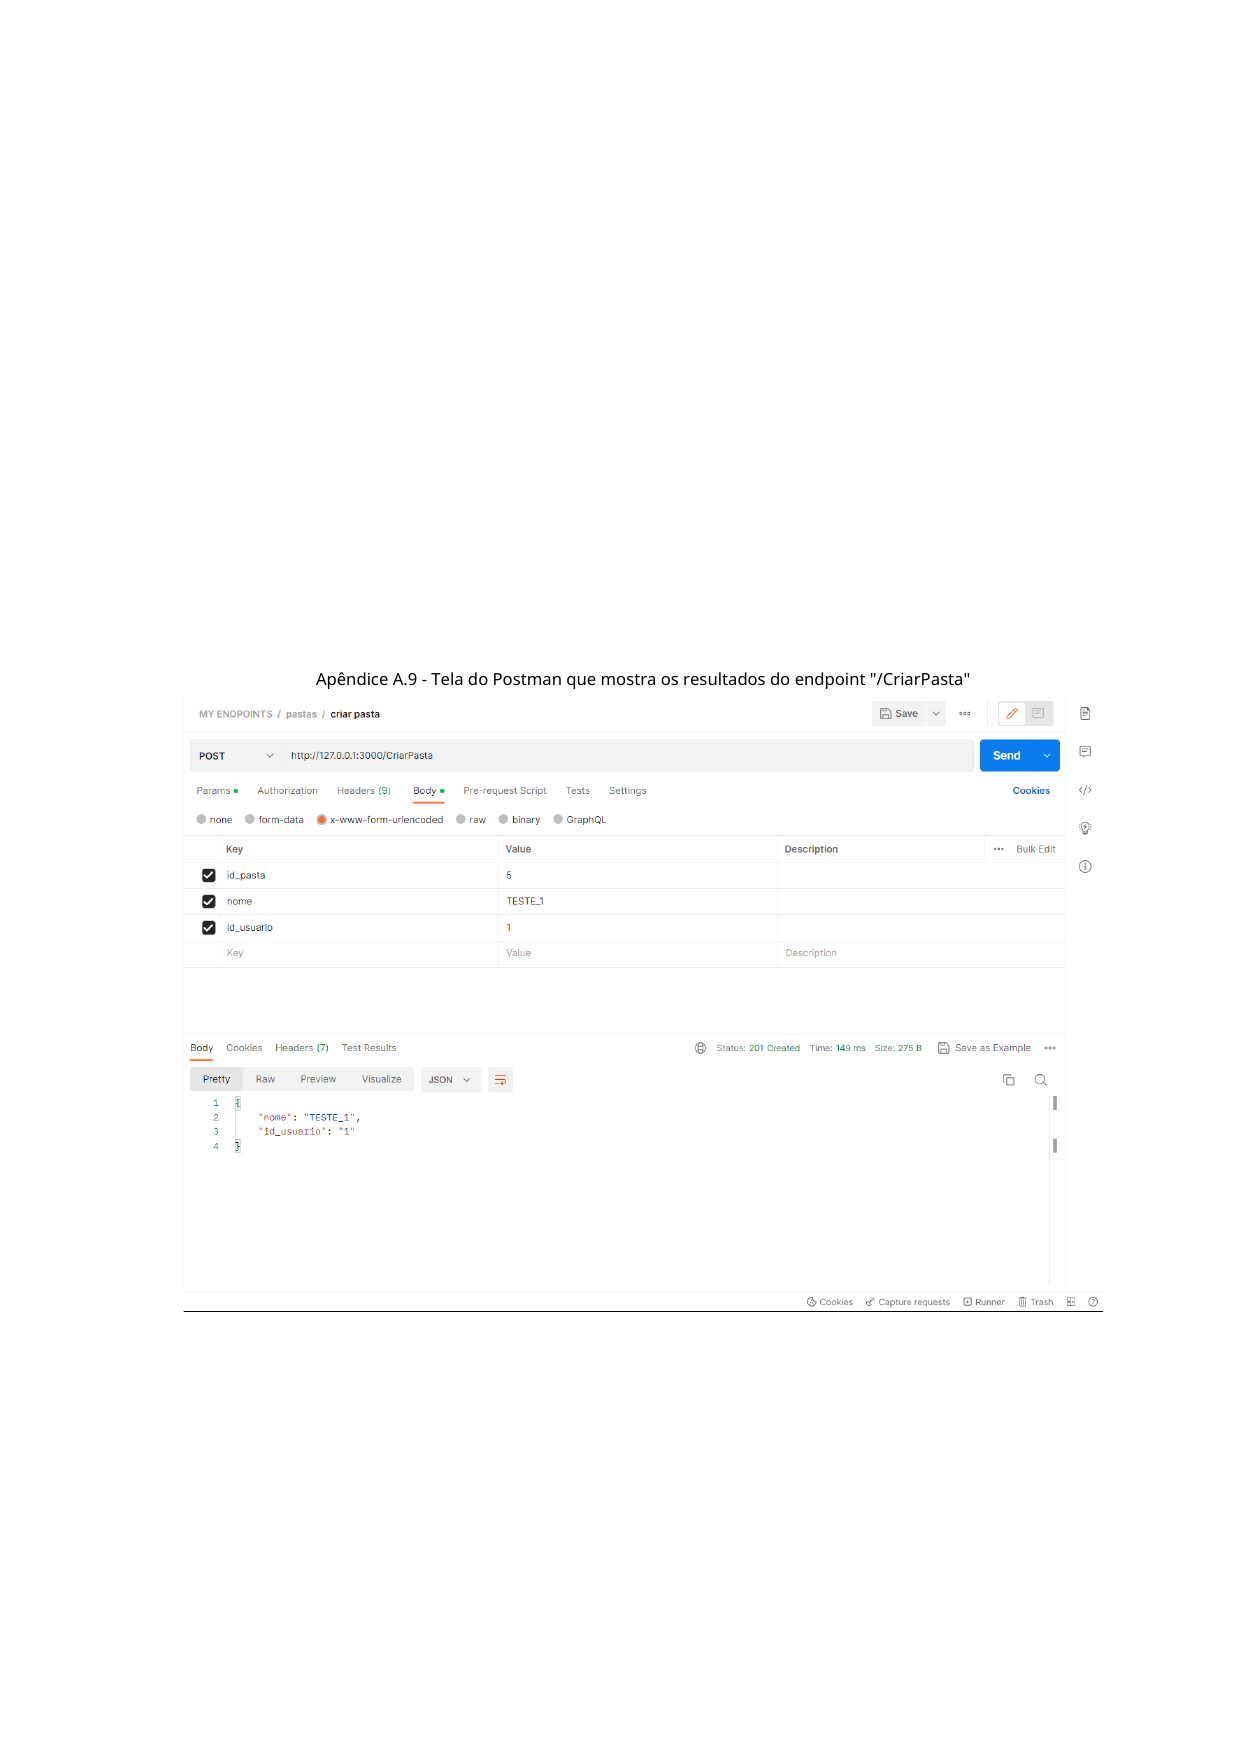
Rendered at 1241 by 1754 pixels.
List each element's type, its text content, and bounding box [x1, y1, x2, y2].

text Apêndice A.9 - Tela do Postman que mostra os resultados do endpoint "/CriarPasta" [121, 668, 1165, 690]
picture [183, 695, 1104, 1312]
